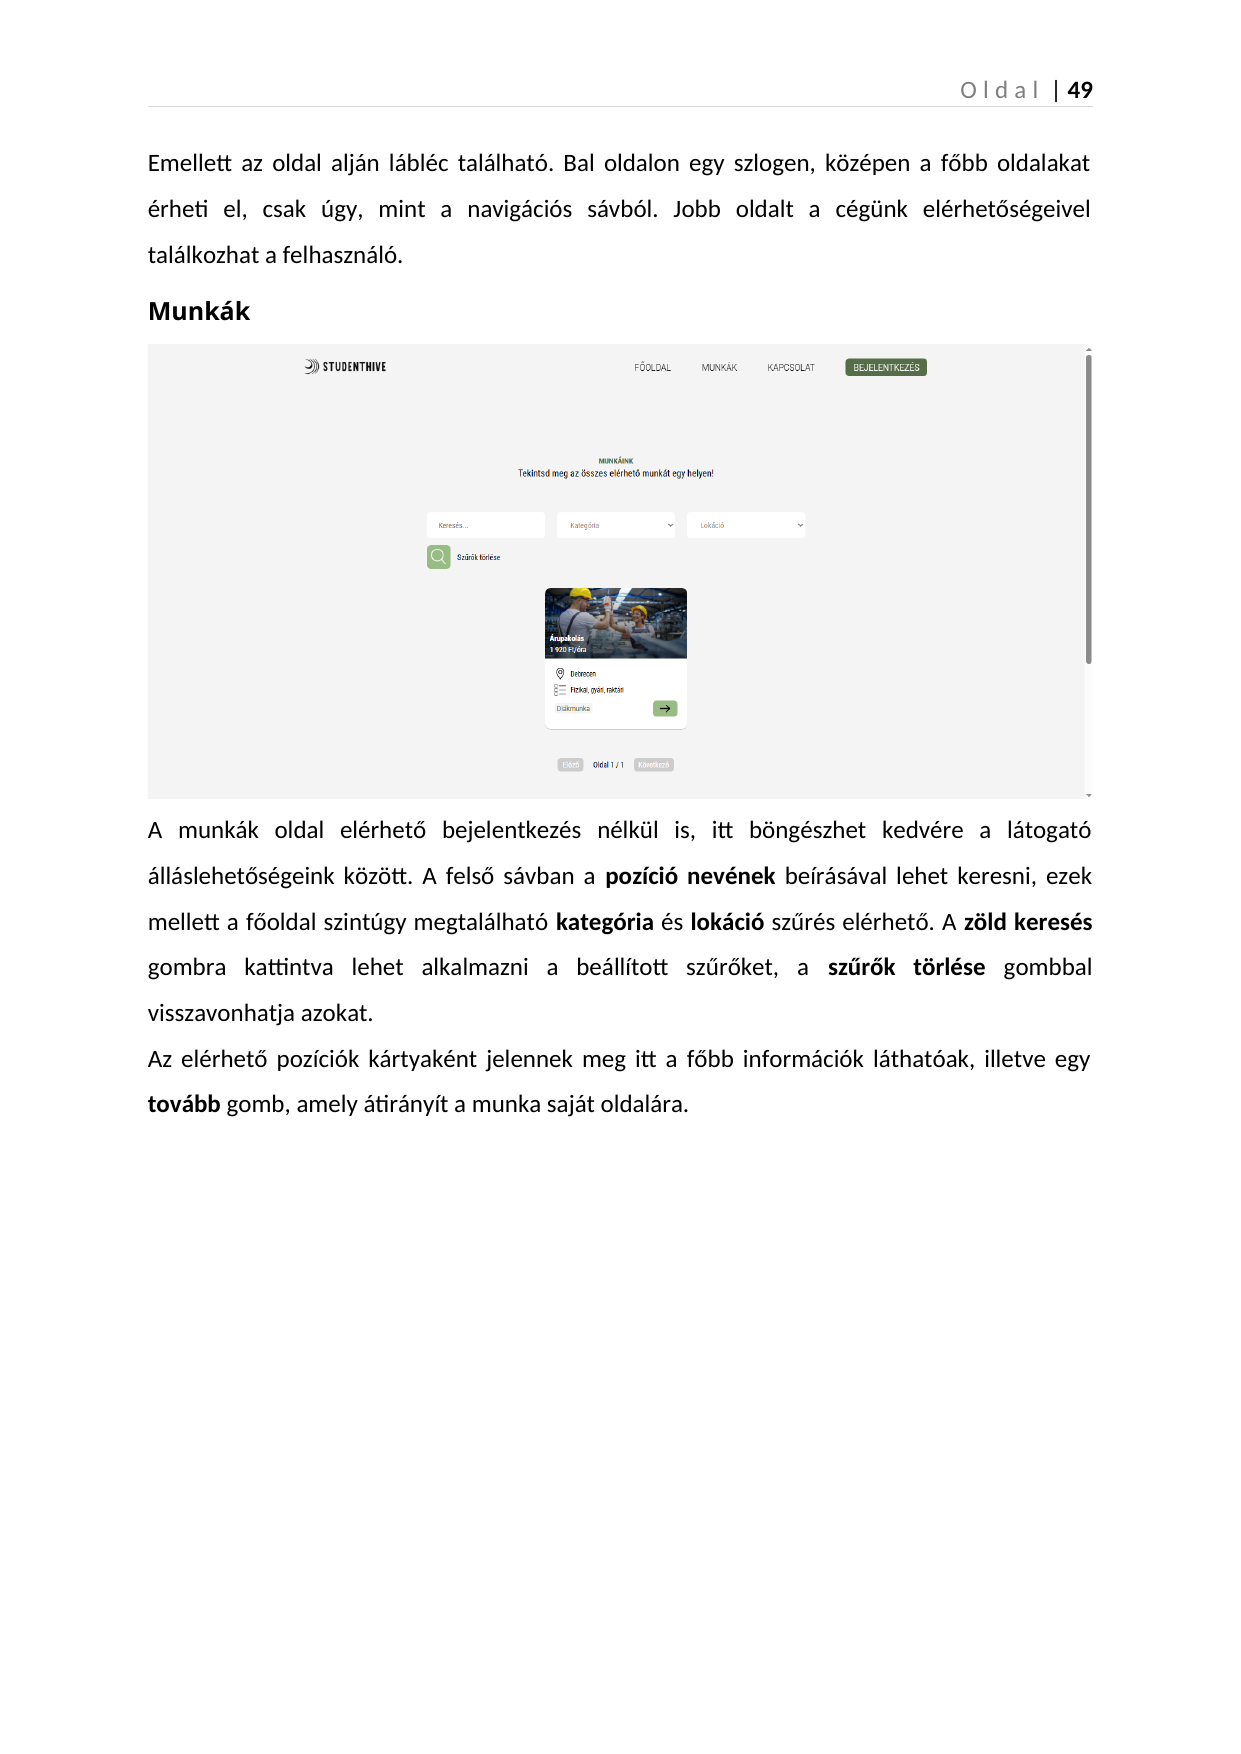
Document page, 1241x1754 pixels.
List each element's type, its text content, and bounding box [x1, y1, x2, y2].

text A munkák oldal elérhető bejelentkezés nélkül is, itt böngészhet kedvére a látogató álláslehetőségeink között. A felső sávban a pozíció nevének beírásával lehet keresni, ezek mellett a főoldal szintúgy megtalálható kategória és lokáció szűrés elérhető. A zöld keresés gombra kattintva lehet alkalmazni a beállított szűrőket, a szűrők törlése gombbal visszavonhatja azokat. [148, 814, 1093, 1028]
subtitle Munkák [148, 293, 1093, 327]
picture [147, 344, 1093, 799]
text Emellett az oldal alján lábléc található. Bal oldalon egy szlogen, középen a főbb oldalakat érheti el, csak úgy, mint a navigációs sávból. Jobb oldalt a cégünk elérhetőségeivel találkozhat a felhasználó. [148, 148, 1093, 269]
text Az elérhető pozíciók kártyaként jelennek meg itt a főbb információk láthatóak, illetve egy tovább gomb, amely átirányít a munka saját oldalára. [148, 1043, 1093, 1119]
